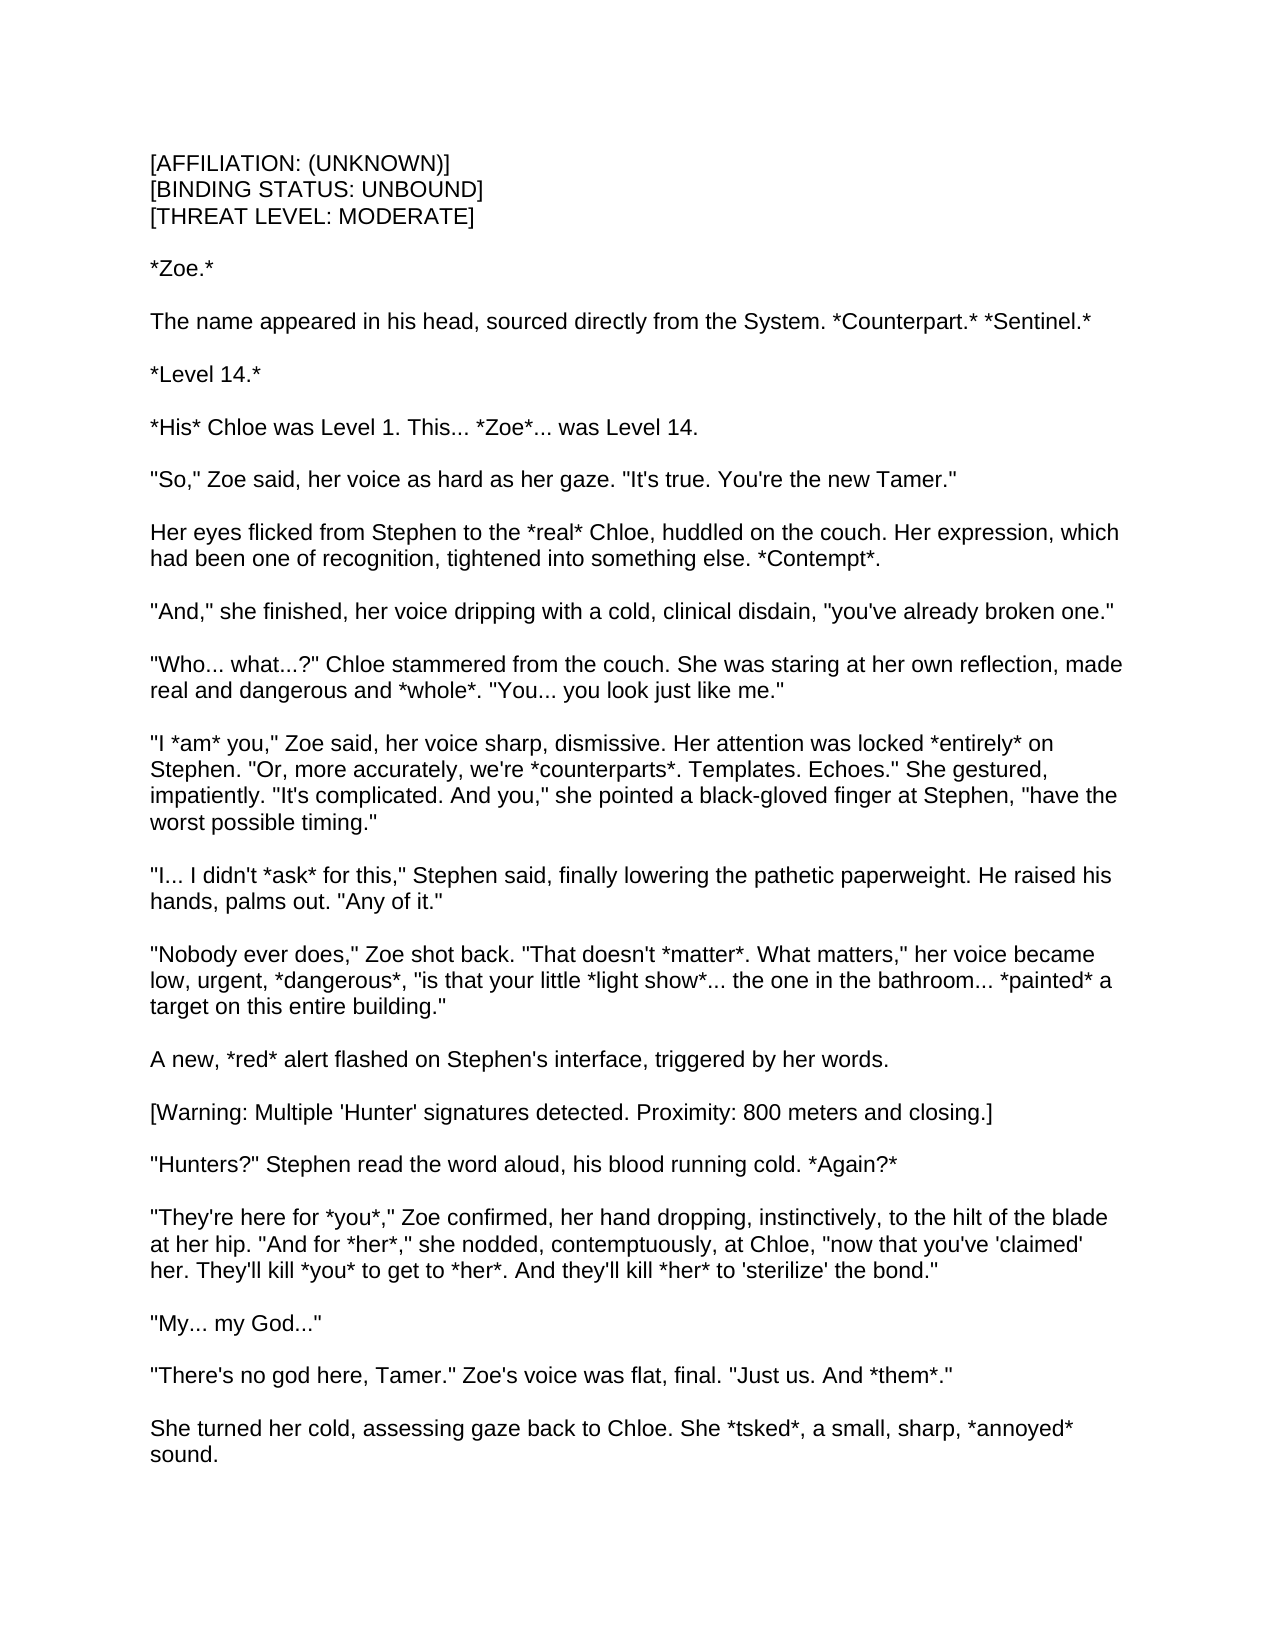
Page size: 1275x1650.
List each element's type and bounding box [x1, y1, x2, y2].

text [150, 150, 1125, 1494]
